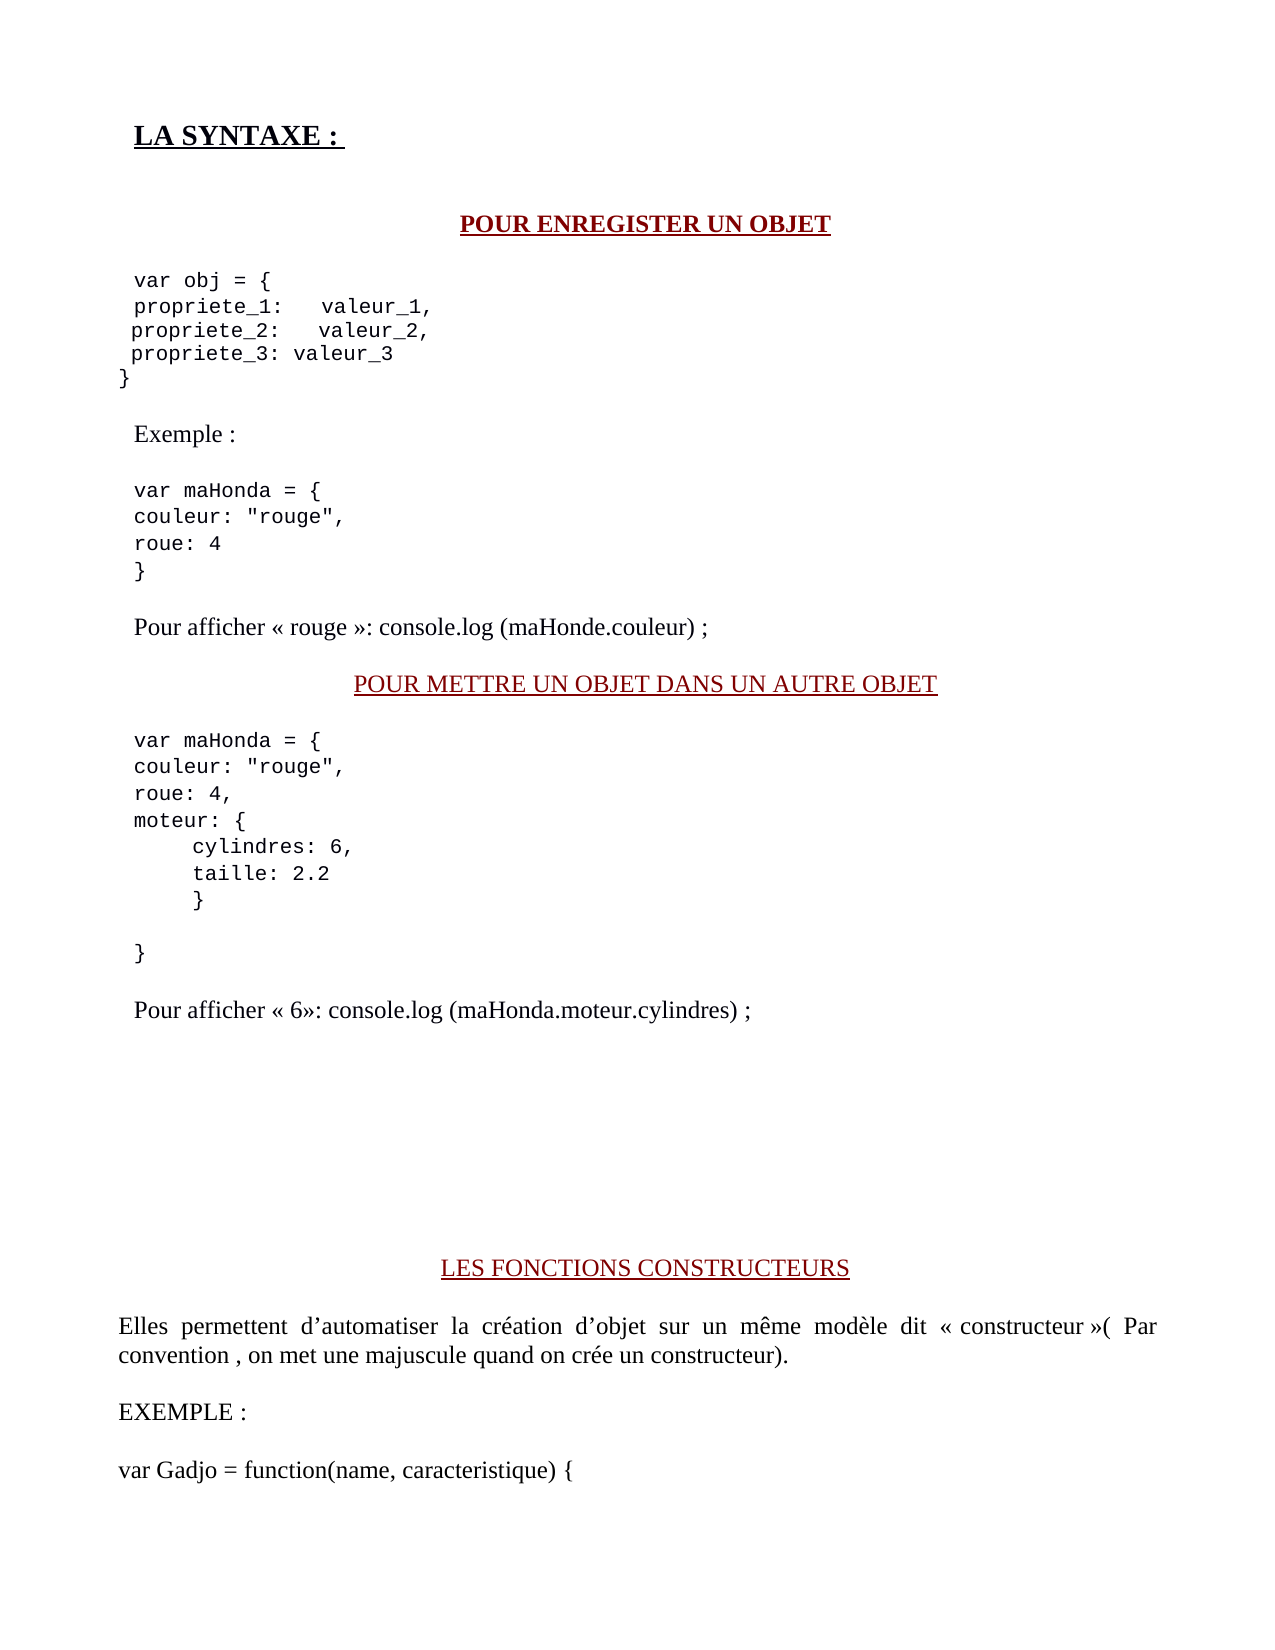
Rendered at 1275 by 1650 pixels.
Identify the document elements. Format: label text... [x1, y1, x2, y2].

text propriete_3: valeur_3 [118, 343, 1157, 367]
text POUR ENREGISTER UN OBJET [134, 209, 1157, 238]
text var obj = { [134, 267, 1157, 293]
text var maHonda = { [134, 477, 1157, 503]
text Elles permettent d’automatiser la création d’objet sur un même modèle dit « constructeur »( Par convention , on met une majuscule quand on crée un constructeur). [118, 1311, 1157, 1368]
text taille: 2.2 [134, 860, 1157, 886]
text } [134, 886, 1157, 913]
text var Gadjo = function(name, caracteristique) { [118, 1455, 1157, 1483]
text couleur: "rouge", [134, 503, 1157, 530]
text POUR METTRE UN OBJET DANS UN AUTRE OBJET [134, 669, 1157, 698]
text propriete_2: valeur_2, [118, 320, 1157, 343]
text cylindres: 6, [134, 833, 1157, 860]
text roue: 4 [134, 530, 1157, 557]
text LES FONCTIONS CONSTRUCTEURS [134, 1253, 1157, 1282]
text couleur: "rouge", [134, 753, 1157, 780]
text var maHonda = { [134, 727, 1157, 753]
text LA SYNTAXE : [134, 118, 1157, 152]
text } [118, 367, 1157, 391]
text Pour afficher « rouge »: console.log (maHonde.couleur) ; [134, 612, 1157, 641]
text } [134, 557, 1157, 583]
text Exemple : [134, 419, 1157, 448]
text Pour afficher « 6»: console.log (maHonda.moteur.cylindres) ; [134, 995, 1157, 1023]
text EXEMPLE : [118, 1397, 1157, 1426]
text } [134, 939, 1157, 966]
text roue: 4, [134, 780, 1157, 807]
text moteur: { [134, 807, 1157, 833]
text propriete_1: valeur_1, [134, 293, 1157, 320]
